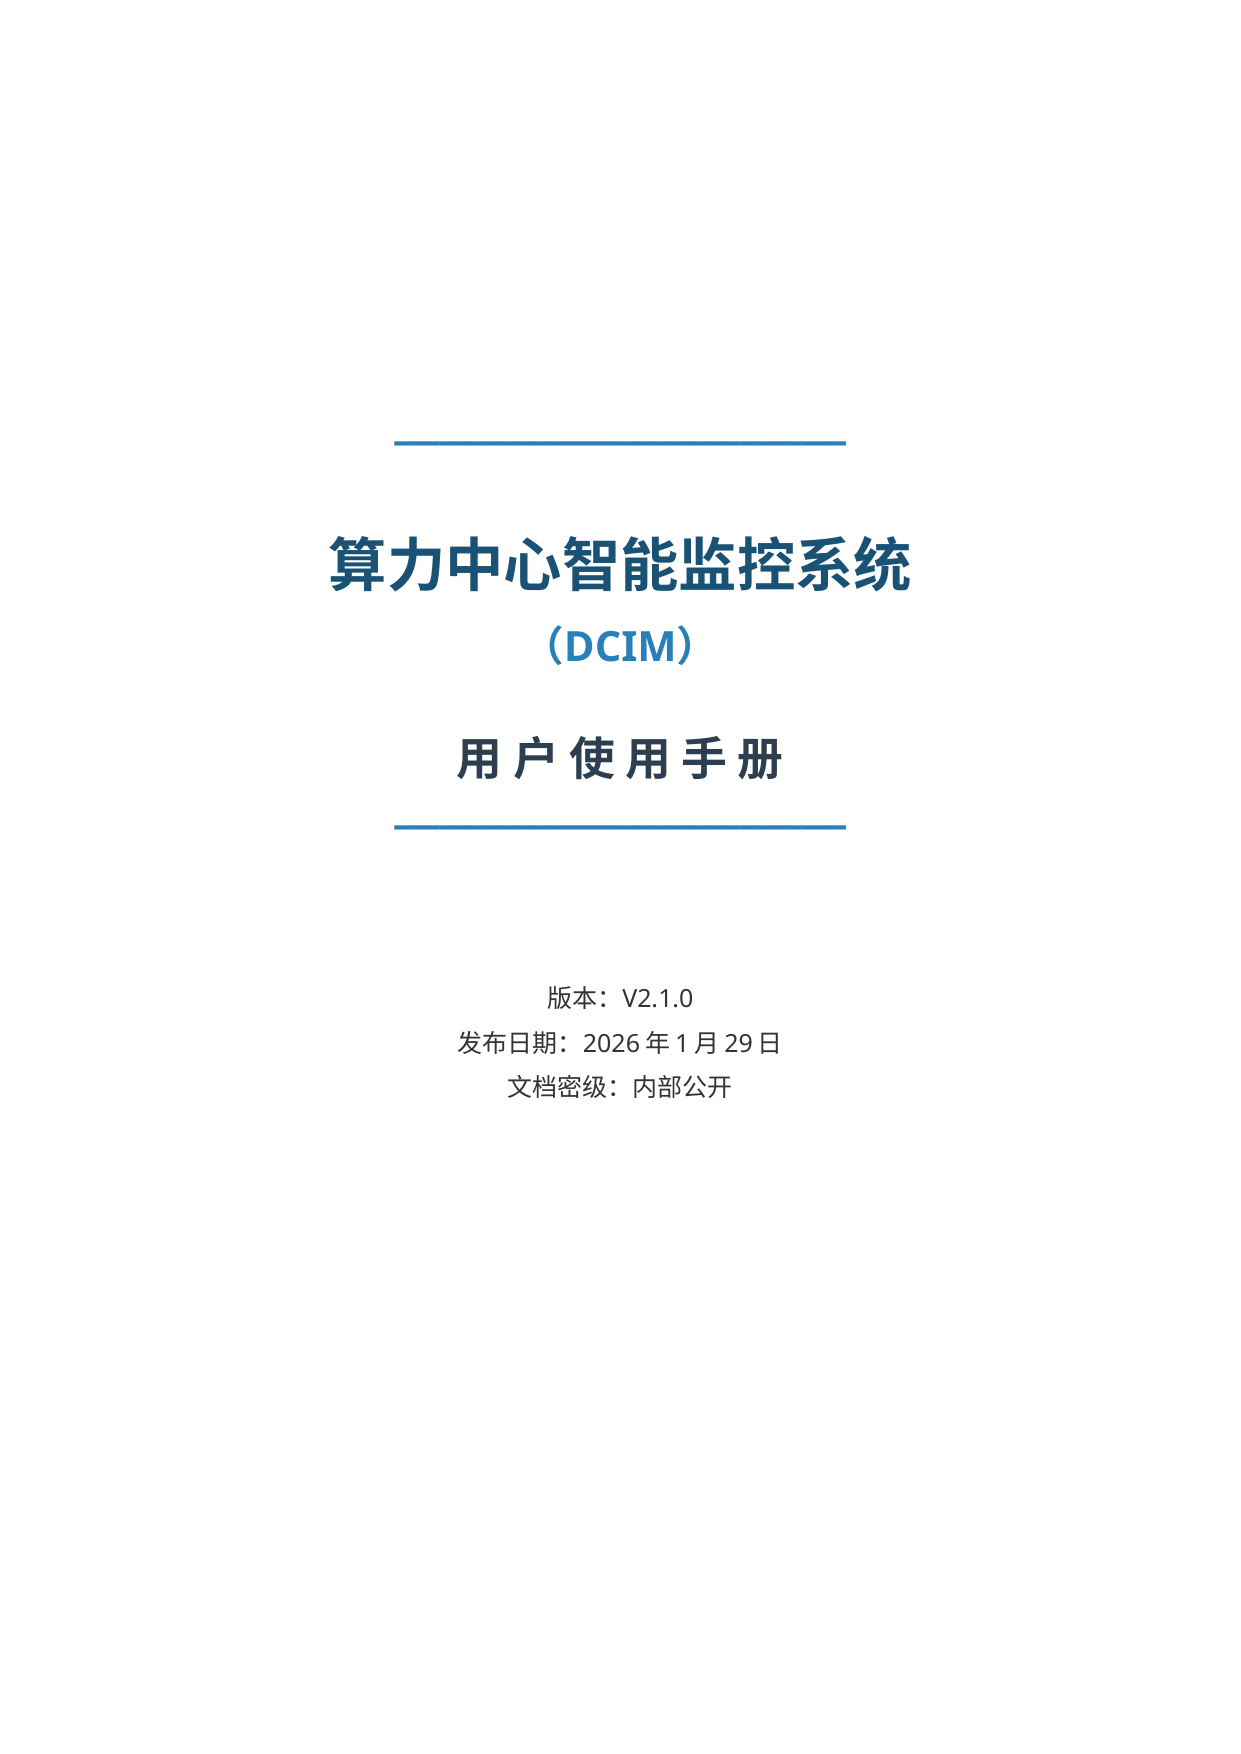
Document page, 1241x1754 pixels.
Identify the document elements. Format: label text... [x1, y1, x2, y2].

text ━━━━━━━━━━━━━━━━━━━━━━━━━━━━━━ [150, 809, 1090, 843]
text 用 户 使 用 手 册 [150, 722, 1090, 788]
text （DCIM） [150, 613, 1090, 674]
text 版本：V2.1.0 [150, 979, 1090, 1015]
text ━━━━━━━━━━━━━━━━━━━━━━━━━━━━━━ [150, 425, 1090, 459]
text 算力中心智能监控系统 [150, 518, 1090, 603]
text 发布日期：2026年1月29日 [150, 1023, 1090, 1059]
text 文档密级：内部公开 [150, 1068, 1090, 1104]
